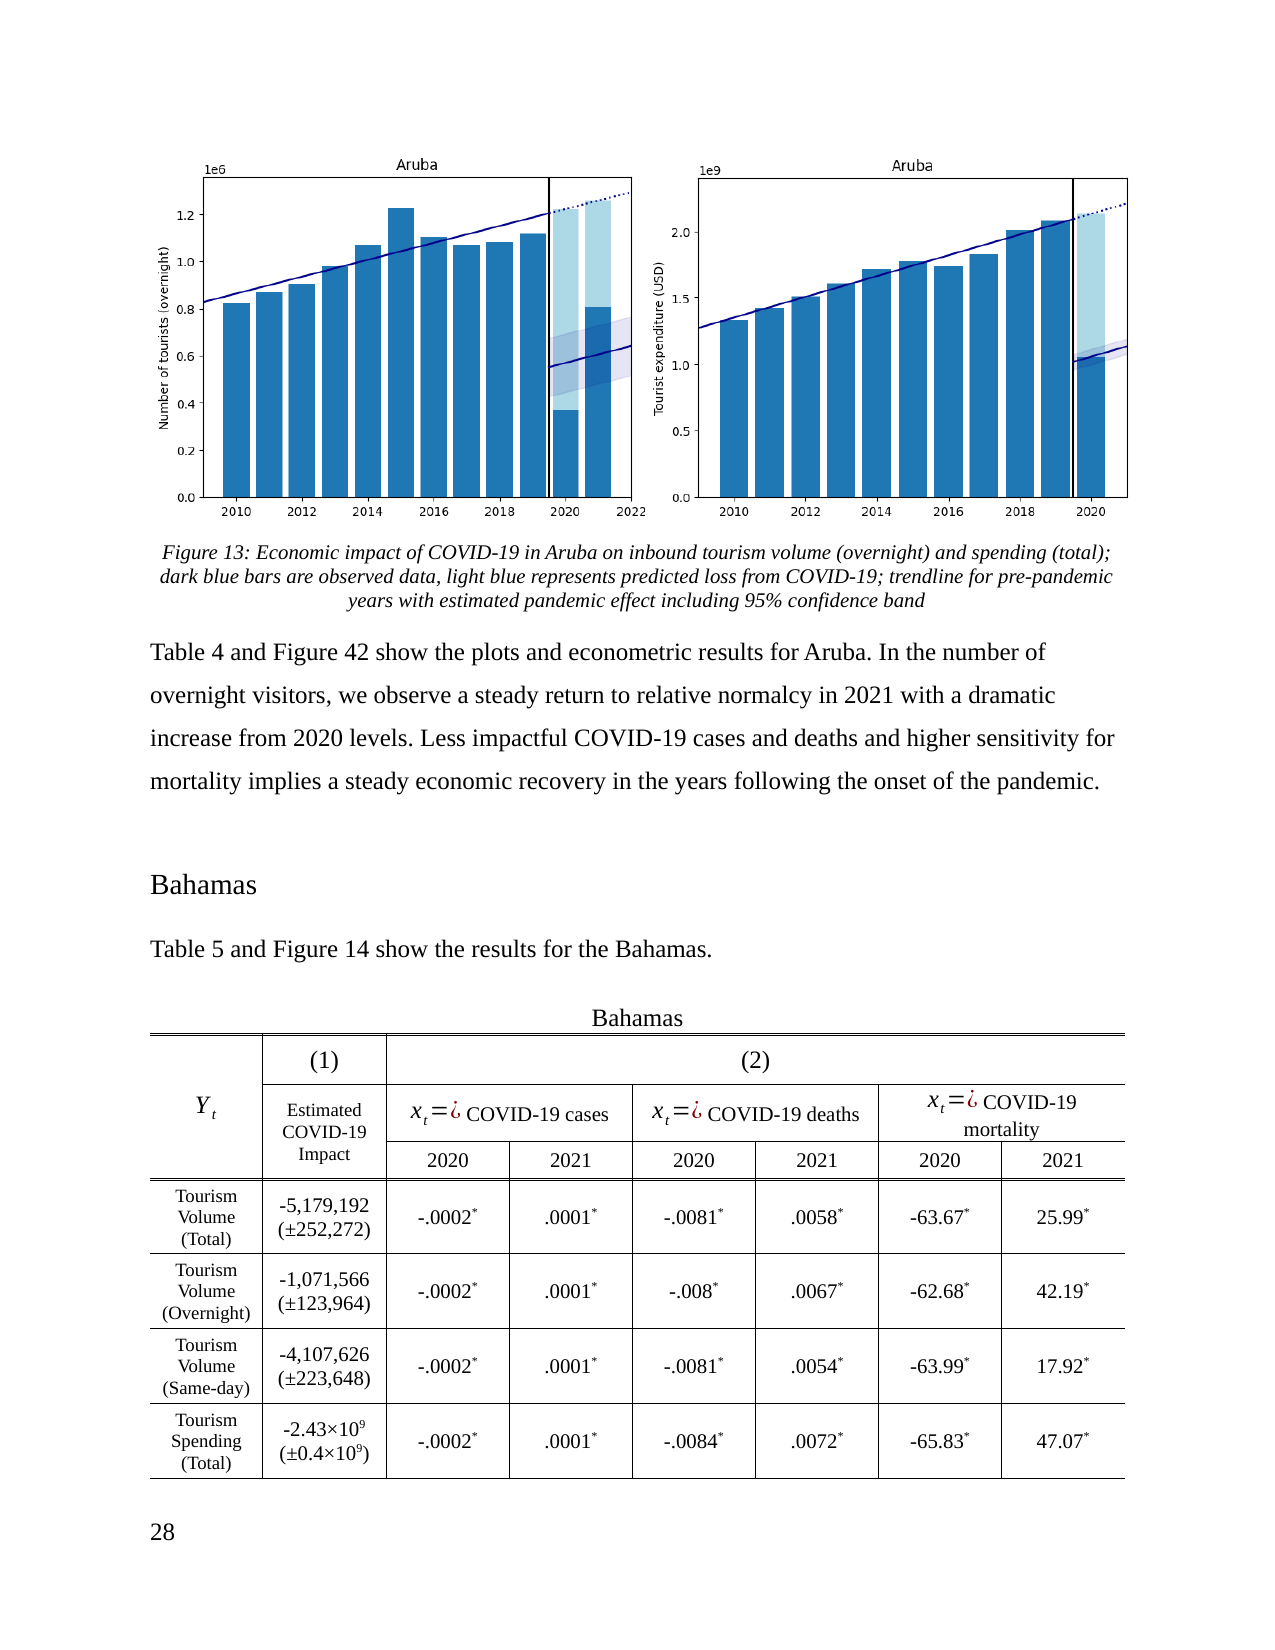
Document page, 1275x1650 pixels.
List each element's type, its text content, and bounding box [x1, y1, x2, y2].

table_cell .0058* [756, 1181, 878, 1253]
table_cell 2021 [510, 1142, 632, 1178]
table_cell -5,179,192 (±252,272) [263, 1181, 386, 1253]
table_cell -.0002* [387, 1254, 509, 1328]
table_cell -63.67* [879, 1181, 1001, 1253]
table_cell (2) [387, 1036, 1124, 1084]
table_cell 17.92* [1002, 1329, 1124, 1403]
table_cell -62.68* [879, 1254, 1001, 1328]
table_cell -1,071,566 (±123,964) [263, 1254, 386, 1328]
text Figure 13: Economic impact of COVID-19 in Aruba on inbound tourism volume (overnight) and spending (total); dark blue bars are observed data, light blue represents predicted loss from COVID-19; trendline for pre-pandemic years with estimated pandemic effect including 95% confidence band [150, 540, 1125, 612]
table_cell 2021 [756, 1142, 878, 1178]
table_cell 2020 [633, 1142, 755, 1178]
table_cell [150, 1036, 262, 1178]
table_cell .0067* [756, 1254, 878, 1328]
table_cell -63.99* [879, 1329, 1001, 1403]
table_cell .0054* [756, 1329, 878, 1403]
table_cell 47.07* [1002, 1404, 1124, 1478]
table_cell -.0081* [633, 1181, 755, 1253]
table_cell Tourism Volume (Overnight) [150, 1254, 262, 1328]
table_cell 25.99* [1002, 1181, 1124, 1253]
table_cell COVID-19 mortality [879, 1085, 1124, 1141]
table_cell .0072* [756, 1404, 878, 1478]
subtitle Bahamas [150, 867, 1125, 901]
text Table 5 and Figure 14 show the results for the Bahamas. [150, 934, 1125, 963]
table_header Bahamas [150, 1003, 1124, 1033]
table_cell -.0084* [633, 1404, 755, 1478]
table_cell -.0081* [633, 1329, 755, 1403]
table_cell COVID-19 deaths [633, 1085, 878, 1141]
table_cell Estimated COVID-19 Impact [263, 1085, 386, 1178]
table_cell .0001* [510, 1404, 632, 1478]
table_cell -.008* [633, 1254, 755, 1328]
table_cell .0001* [510, 1254, 632, 1328]
table_cell Tourism Spending (Total) [150, 1404, 262, 1478]
table_cell -65.83* [879, 1404, 1001, 1478]
table_cell .0001* [510, 1181, 632, 1253]
table_cell -.0002* [387, 1181, 509, 1253]
table_cell .0001* [510, 1329, 632, 1403]
table_cell -2.43×109 (±0.4×109) [263, 1404, 386, 1478]
table_cell COVID-19 cases [387, 1085, 632, 1141]
table_cell -.0002* [387, 1404, 509, 1478]
picture [150, 149, 1135, 526]
table_cell Tourism Volume (Total) [150, 1181, 262, 1253]
text Table 4 and Figure 13 show the plots and econometric results for Aruba. In the number of overnight visitors, we observe a steady return to relative normalcy in 2021 with a dramatic increase from 2020 levels. Less impactful COVID-19 cases and deaths and higher sensitivity for mortality implies a steady economic recovery in the years following the onset of the pandemic. [150, 637, 1125, 795]
table_cell 2021 [1002, 1142, 1124, 1178]
table_cell 2020 [387, 1142, 509, 1178]
table_cell -4,107,626 (±223,648) [263, 1329, 386, 1403]
table_cell -.0002* [387, 1329, 509, 1403]
table_cell 42.19* [1002, 1254, 1124, 1328]
table_cell (1) [263, 1036, 386, 1084]
table_cell Tourism Volume (Same-day) [150, 1329, 262, 1403]
table_cell 2020 [879, 1142, 1001, 1178]
